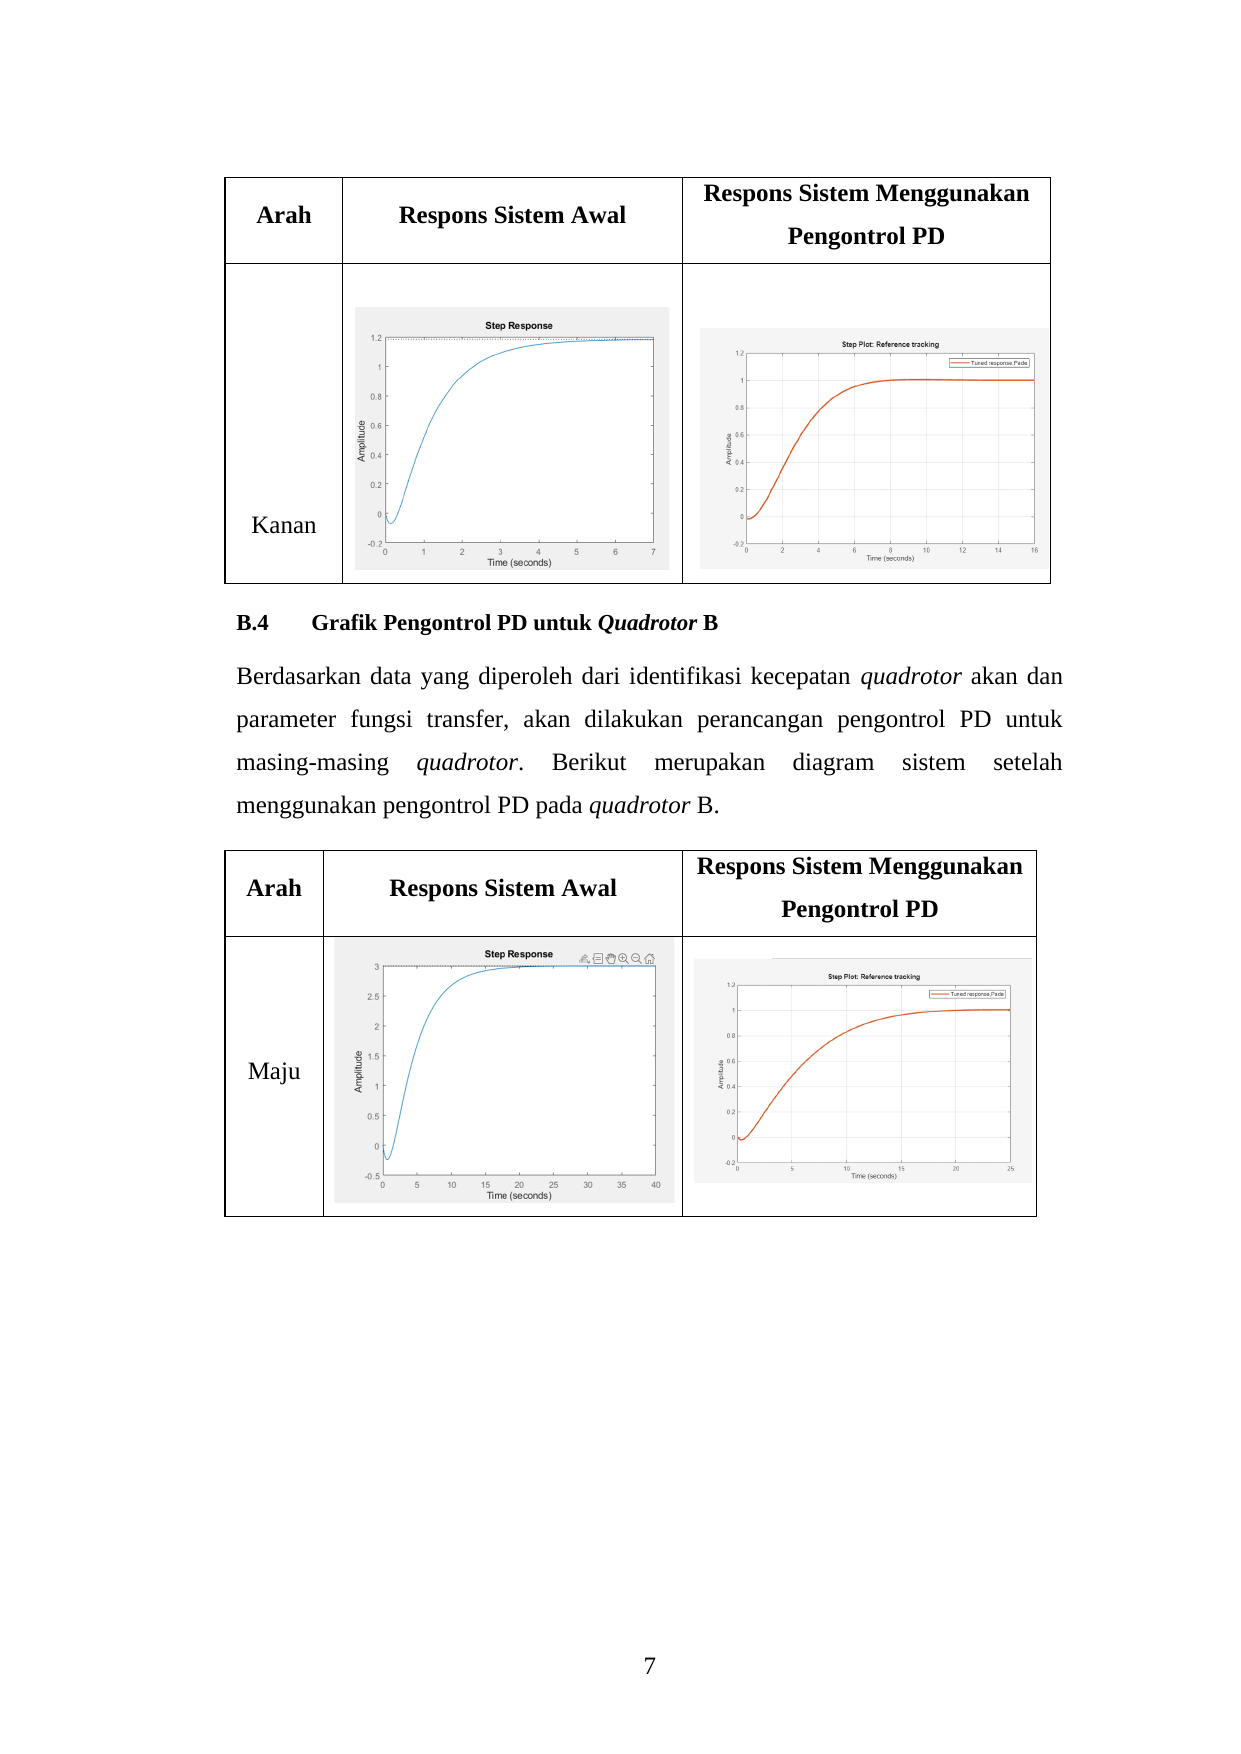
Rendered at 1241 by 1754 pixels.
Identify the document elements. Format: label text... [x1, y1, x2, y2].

picture [700, 328, 1049, 569]
table_cell Maju [226, 937, 323, 1216]
table_cell [324, 937, 682, 1216]
picture [694, 957, 1033, 1183]
text Berdasarkan data yang diperoleh dari identifikasi kecepatan quadrotor akan dan parameter fungsi transfer, akan dilakukan perancangan pengontrol PD untuk masing-masing quadrotor. Berikut merupakan diagram sistem setelah menggunakan pengontrol PD pada quadrotor B. [236, 661, 1063, 819]
table_header Arah [226, 178, 342, 263]
table_header Arah [226, 851, 323, 936]
table_header Respons Sistem Awal [324, 851, 682, 936]
picture [355, 307, 670, 570]
table_cell [683, 937, 1036, 1216]
table_header Respons Sistem Menggunakan Pengontrol PD [683, 851, 1036, 936]
picture [334, 937, 675, 1203]
table_cell [683, 264, 1050, 583]
table_header Respons Sistem Awal [343, 178, 682, 263]
table_cell Kanan [226, 264, 342, 583]
table_header Respons Sistem Menggunakan Pengontrol PD [683, 178, 1050, 263]
list B.4 Grafik Pengontrol PD untuk Quadrotor B [236, 609, 1063, 635]
table_cell [343, 264, 682, 583]
